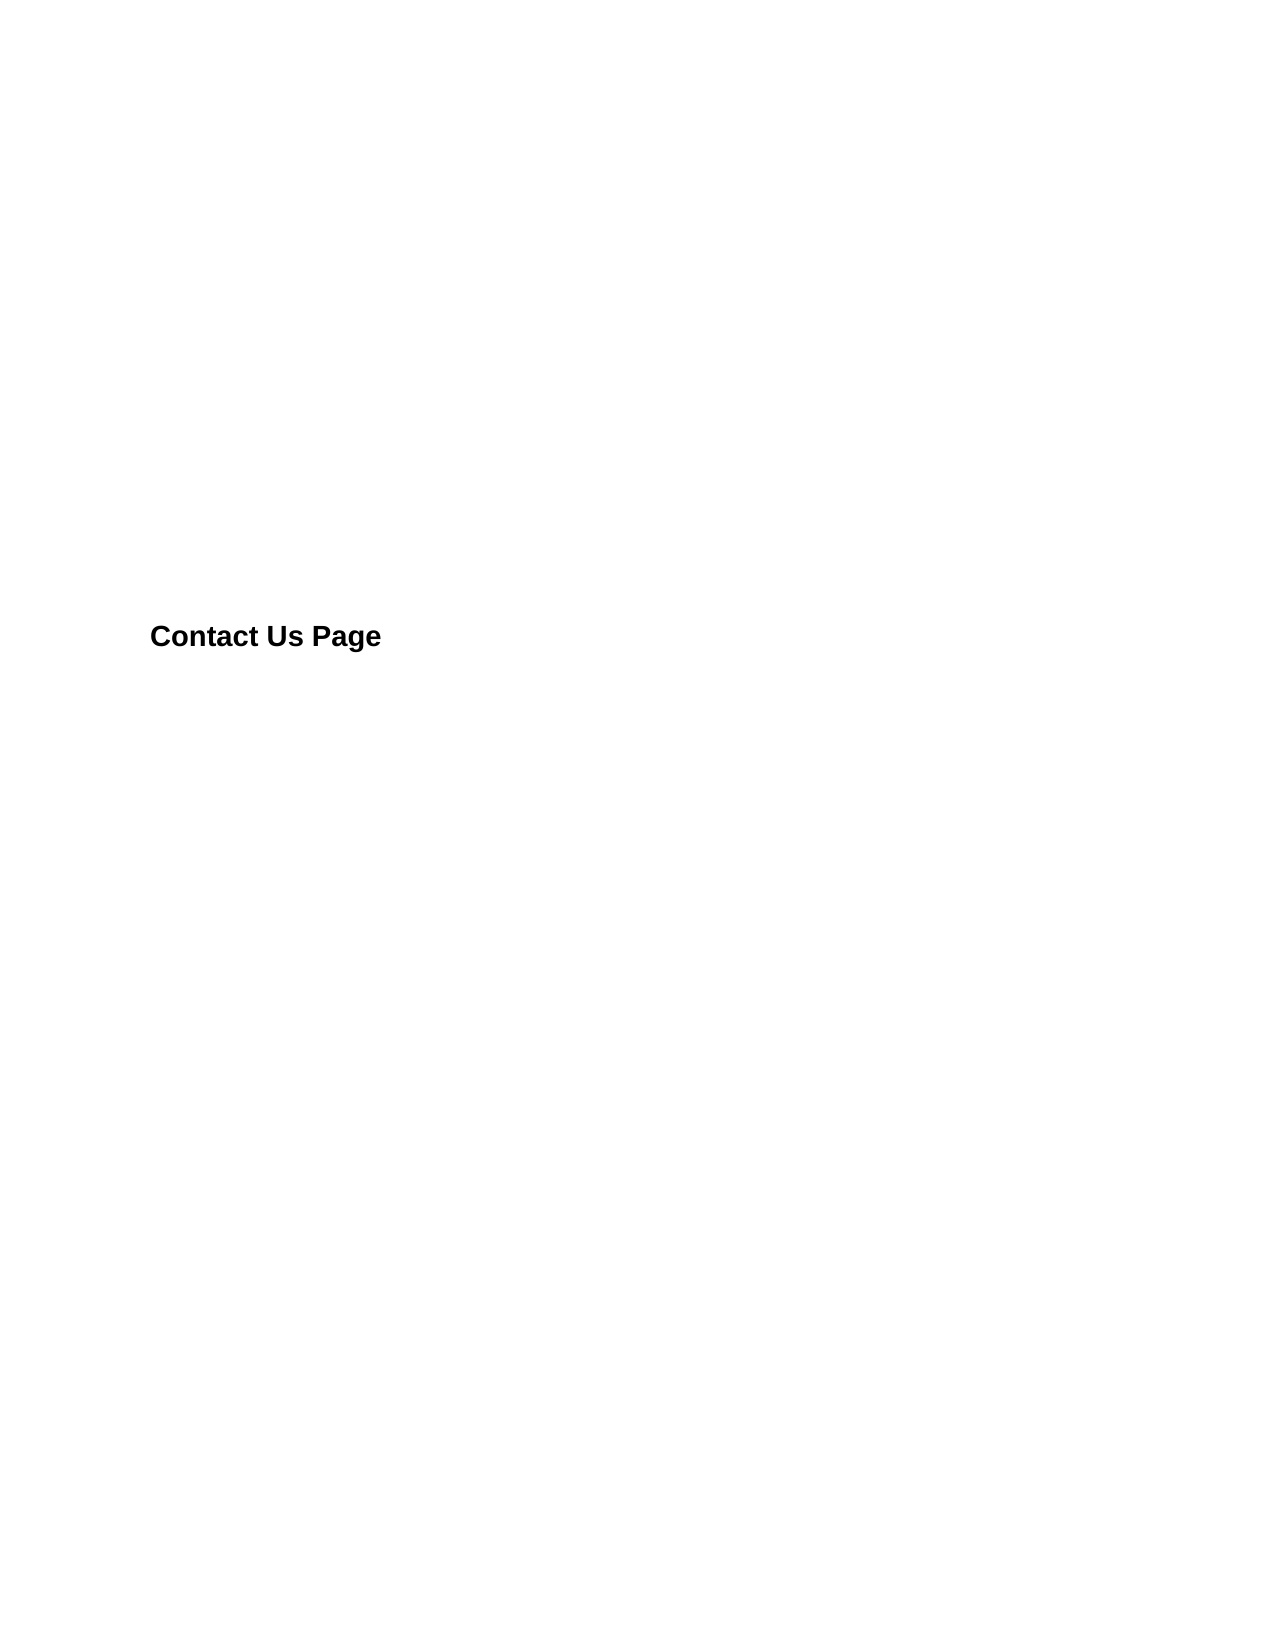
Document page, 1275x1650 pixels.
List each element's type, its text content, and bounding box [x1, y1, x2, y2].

text Contact Us Page [150, 619, 1125, 652]
